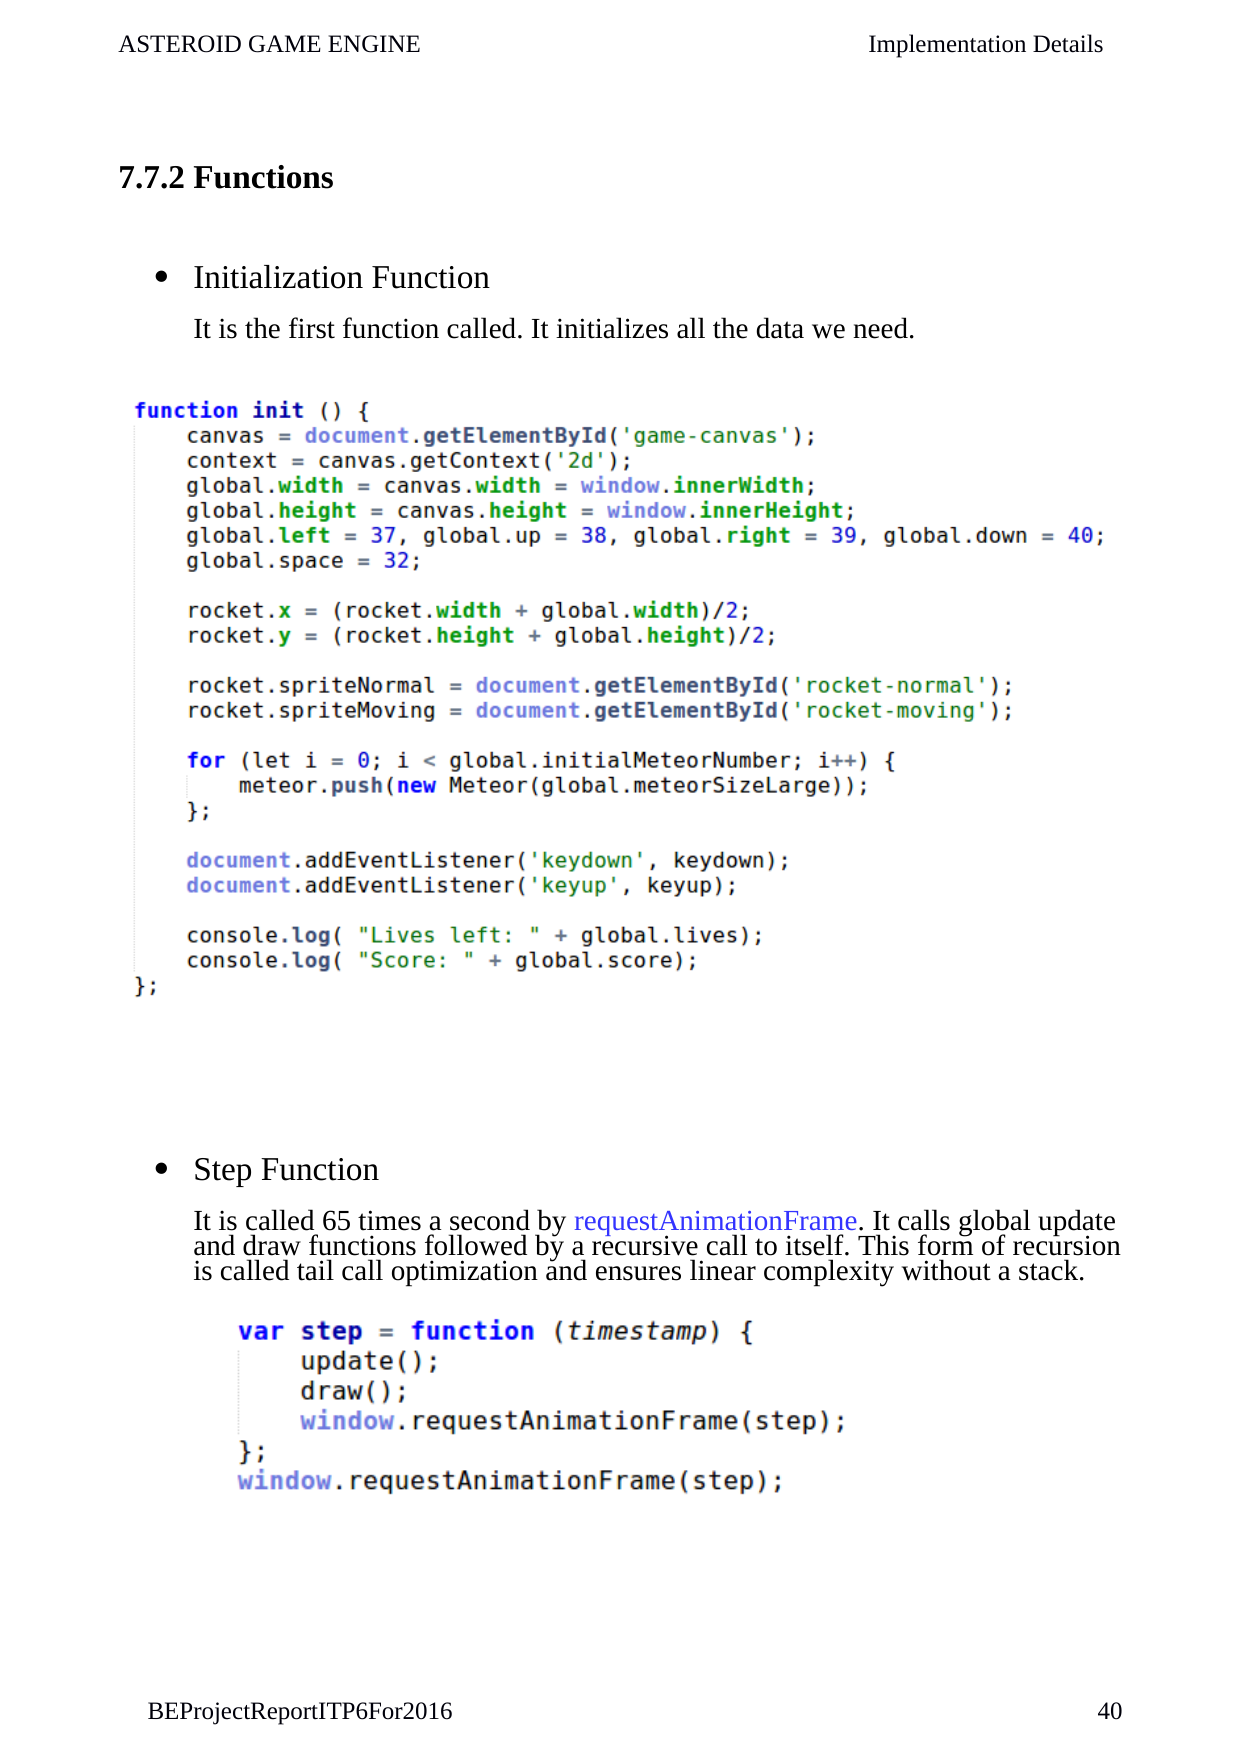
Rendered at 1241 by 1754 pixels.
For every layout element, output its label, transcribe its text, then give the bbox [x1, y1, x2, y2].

list Step Function [156, 1161, 1122, 1186]
list 7.7.2 Functions [118, 168, 1122, 193]
list It is the first function called. It initializes all the data we need. [193, 318, 1122, 343]
picture [118, 393, 1123, 1011]
list It is called 65 times a second by requestAnimationFrame. It calls global update and draw functions followed by a recursive call to itself. This form of recursion is called tail call optimization and ensures linear complexity without a stack. [193, 1211, 1122, 1286]
list Initialization Function [156, 268, 1122, 293]
picture [227, 1310, 863, 1510]
